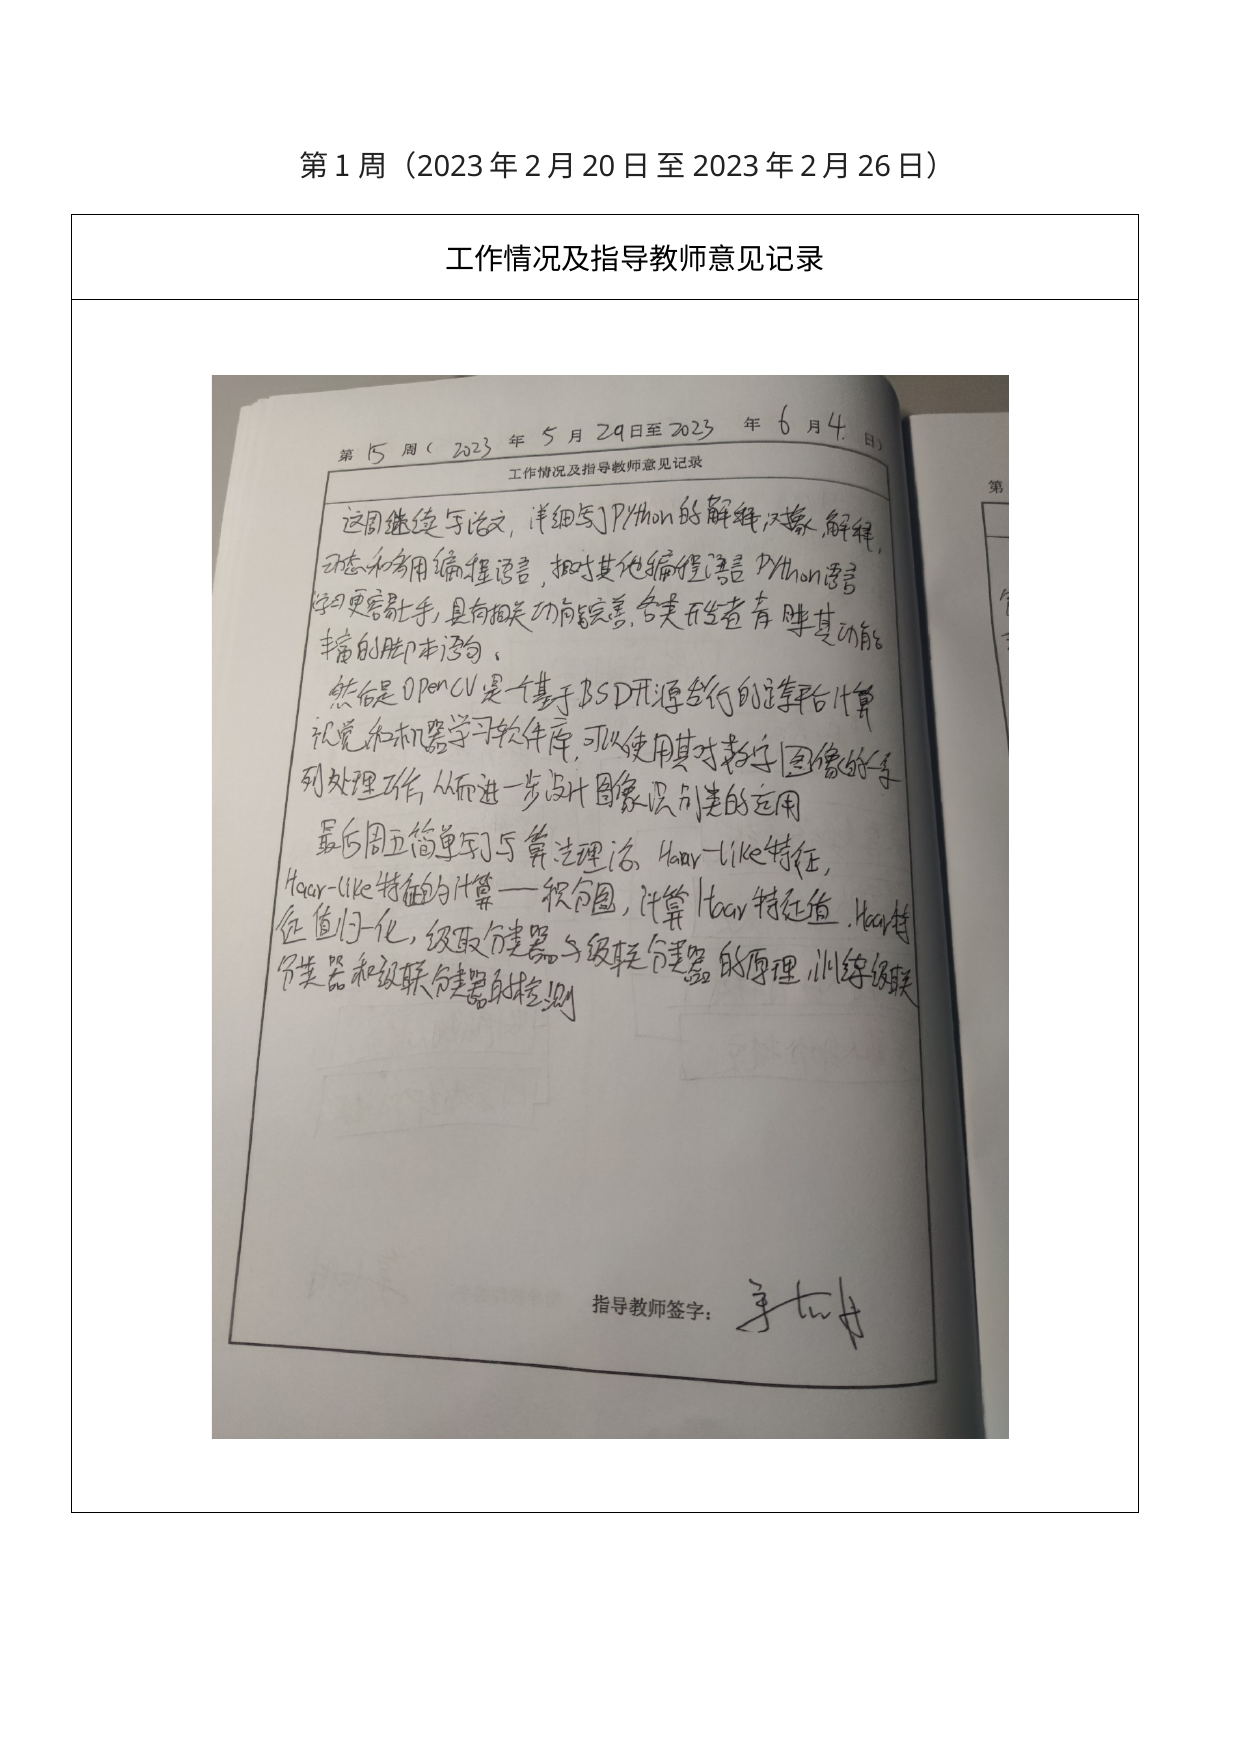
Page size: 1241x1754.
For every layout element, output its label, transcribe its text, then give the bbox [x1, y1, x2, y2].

table_header 工作情况及指导教师意见记录 [72, 215, 1138, 298]
picture [211, 375, 1009, 1439]
table_cell [72, 300, 1138, 1512]
